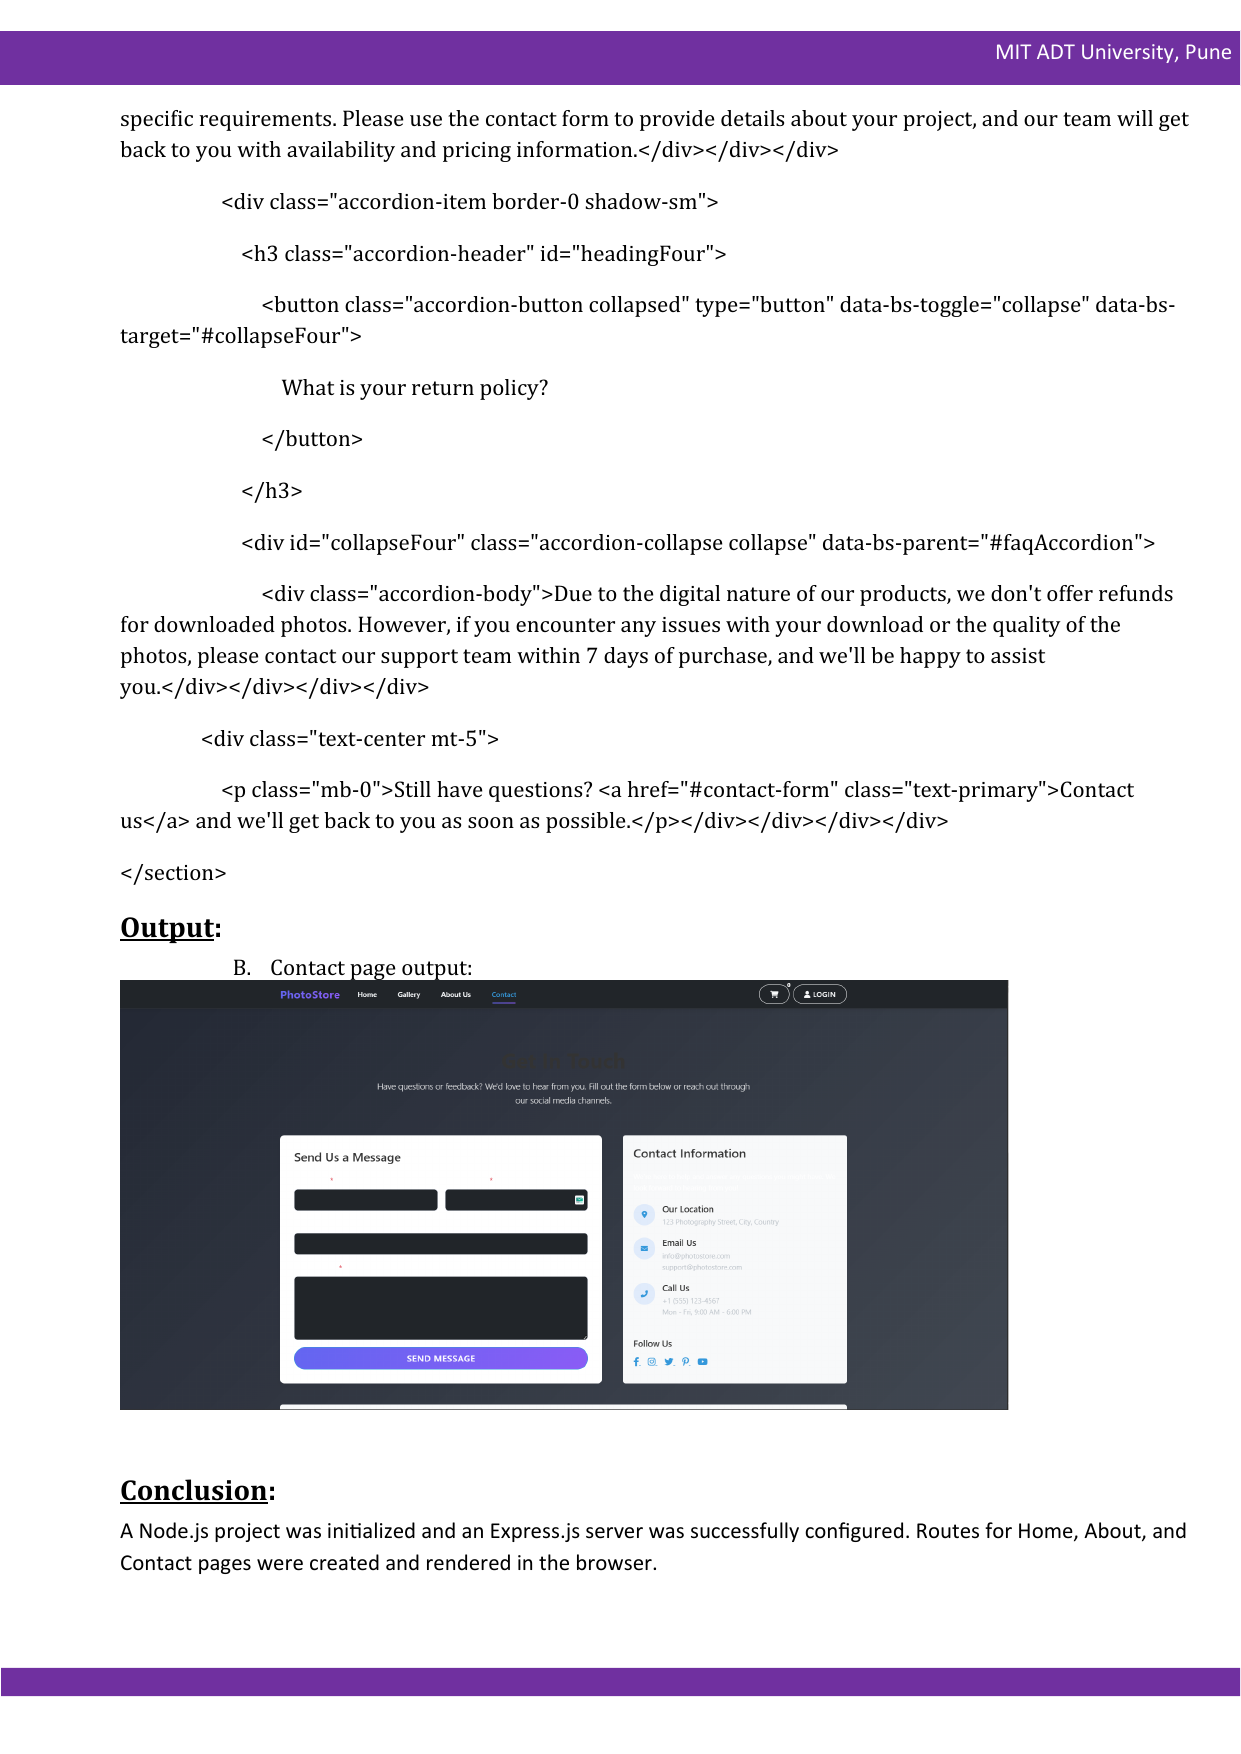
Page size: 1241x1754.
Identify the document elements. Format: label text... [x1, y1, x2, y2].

subtitle Conclusion: [120, 1472, 1195, 1507]
subtitle Output: [120, 910, 1195, 944]
text <div id="collapseFour" class="accordion-collapse collapse" data-bs-parent="#faqAccordion"> [120, 528, 1195, 555]
list Contact page output: [232, 953, 1195, 980]
text </section> [120, 858, 1195, 885]
text </h3> [120, 477, 1195, 503]
text <p class="mb-0">Still have questions? <a href="#contact-form" class="text-primary">Contact us</a> and we'll get back to you as soon as possible.</p></div></div></div></div> [120, 776, 1195, 833]
text <button class="accordion-button collapsed" type="button" data-bs-toggle="collapse" data-bs-target="#collapseFour"> [120, 291, 1195, 348]
text </button> [120, 425, 1195, 452]
text <div class="accordion-item border-0 shadow-sm"> [120, 187, 1195, 214]
text <div class="text-center mt-5"> [120, 724, 1195, 751]
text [120, 105, 1195, 163]
text <h3 class="accordion-header" id="headingFour"> [120, 239, 1195, 266]
text A Node.js project was initialized and an Express.js server was successfully configured. Routes for Home, About, and Contact pages were created and rendered in the browser. [120, 1516, 1195, 1576]
picture [120, 980, 1009, 1410]
text <div class="accordion-body">Due to the digital nature of our products, we don't offer refunds for downloaded photos. However, if you encounter any issues with your download or the quality of the photos, please contact our support team within 7 days of purchase, and we'll be happy to assist you.</div></div></div></div> [120, 580, 1195, 699]
text What is your return policy? [120, 373, 1195, 400]
